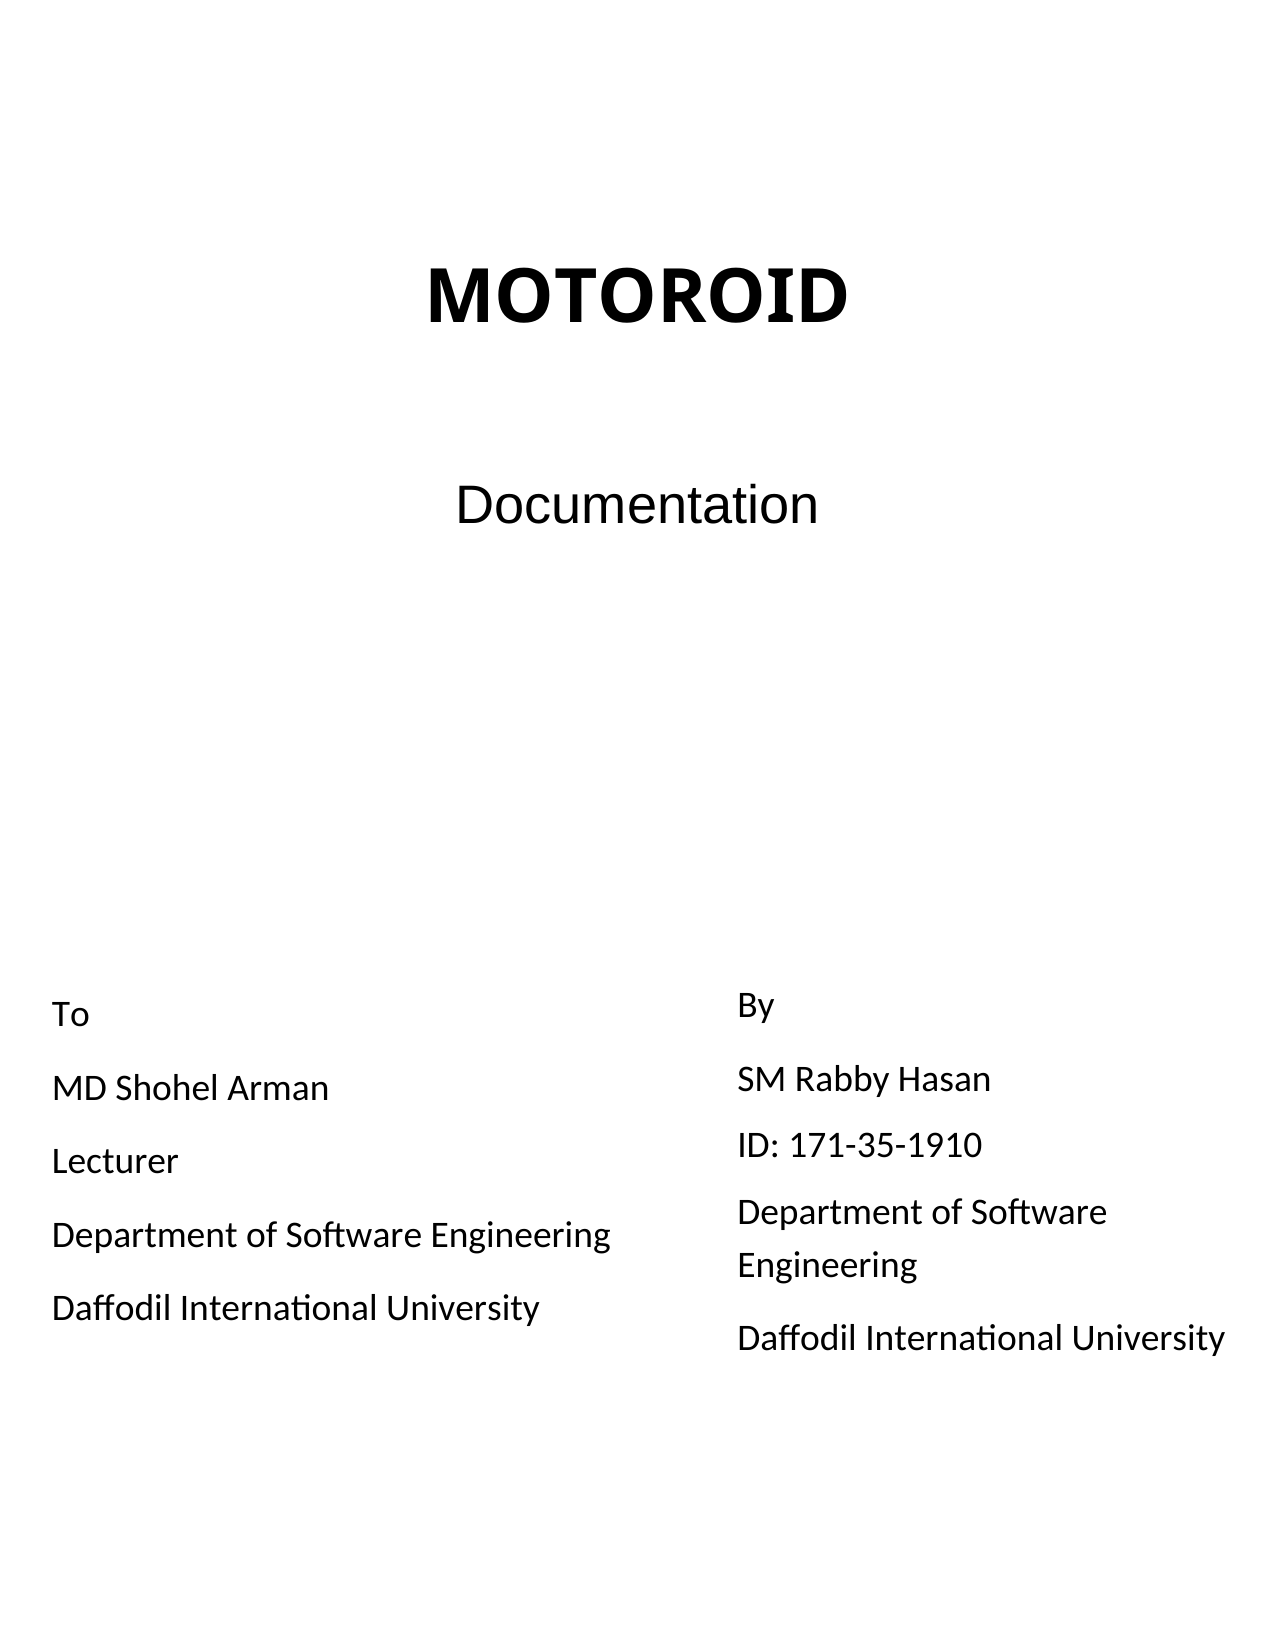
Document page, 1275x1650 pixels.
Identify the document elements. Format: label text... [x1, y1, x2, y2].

text Documentation [150, 473, 1125, 535]
text MOTOROID [150, 242, 1125, 344]
